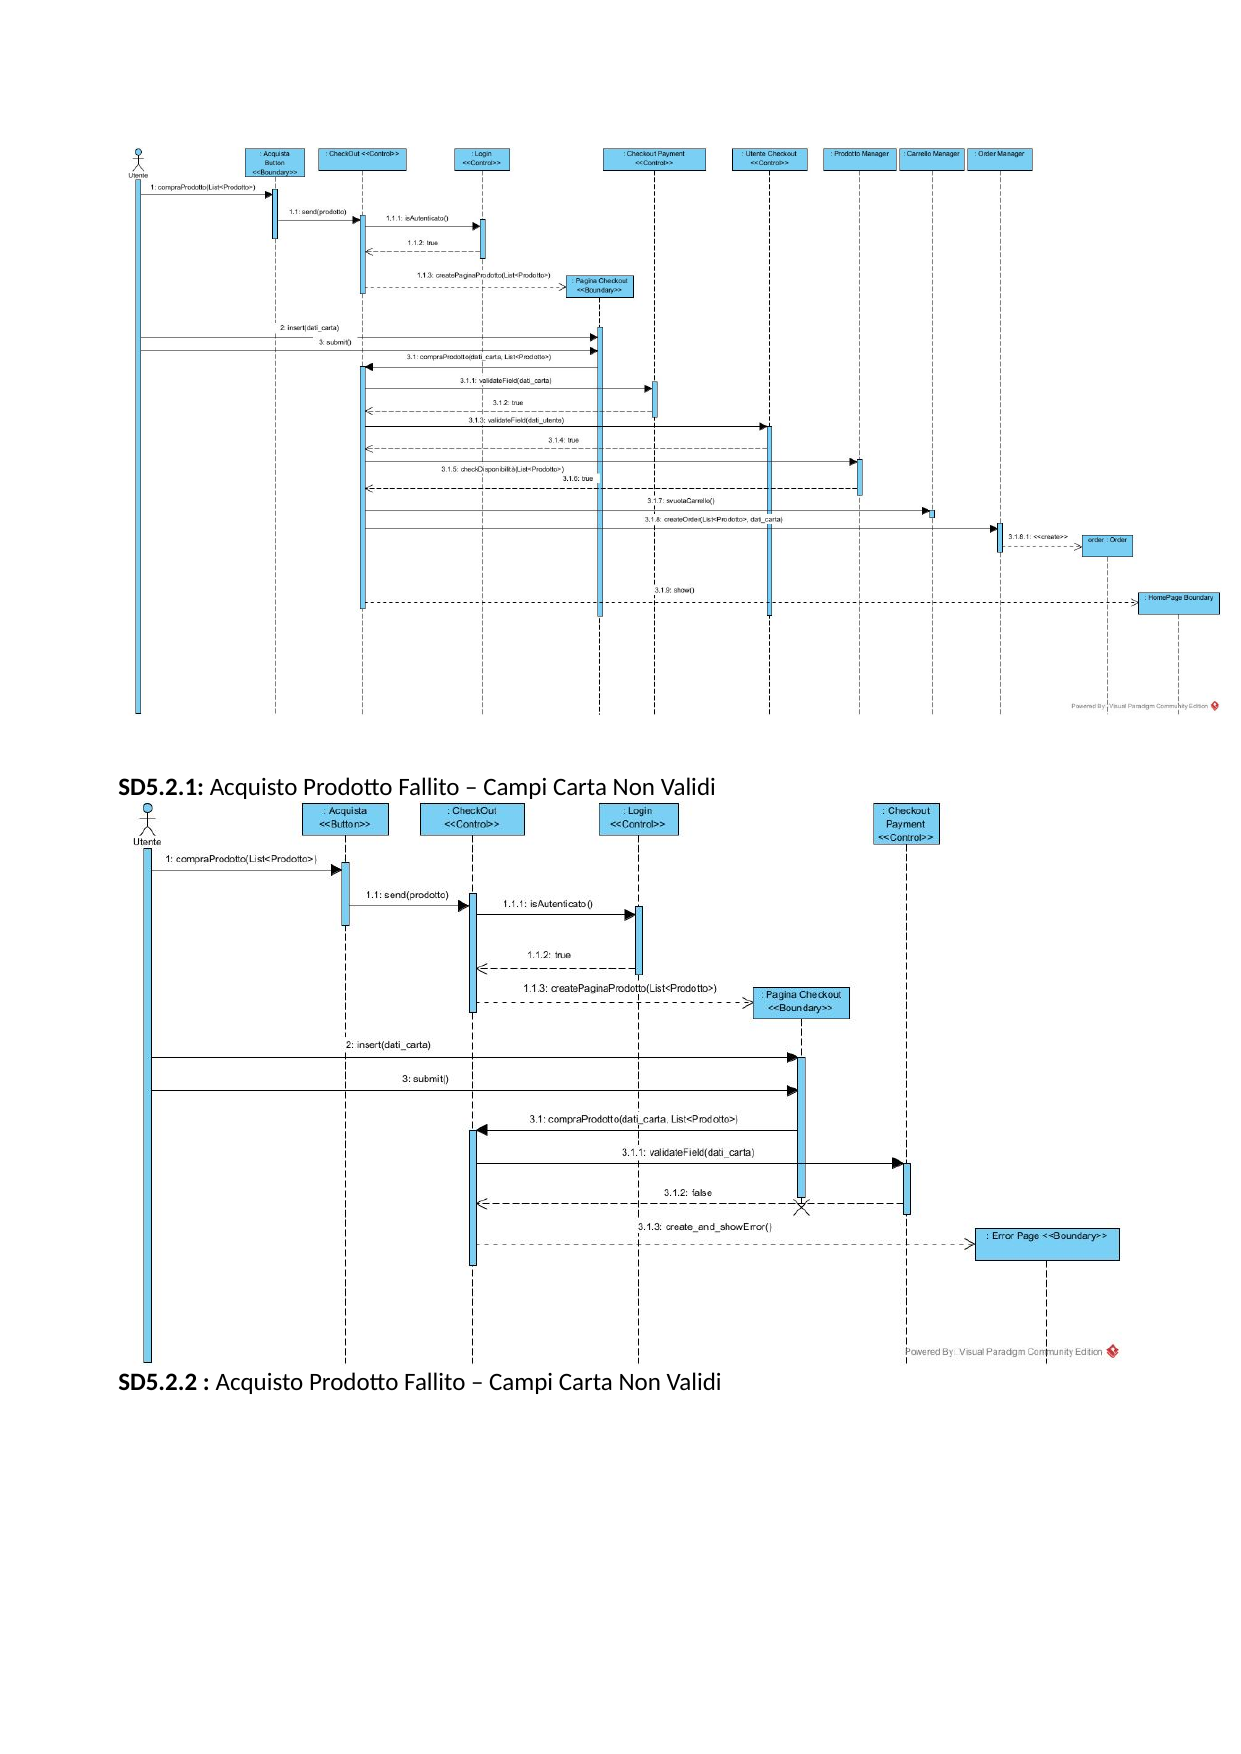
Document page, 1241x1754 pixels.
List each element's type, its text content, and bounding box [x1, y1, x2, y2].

picture [118, 147, 1222, 716]
picture [118, 801, 1123, 1366]
text SD5.2.1: Acquisto Prodotto Fallito – Campi Carta Non Validi [118, 771, 1122, 801]
text SD5.2.2 : Acquisto Prodotto Fallito – Campi Carta Non Validi [118, 1366, 1122, 1396]
